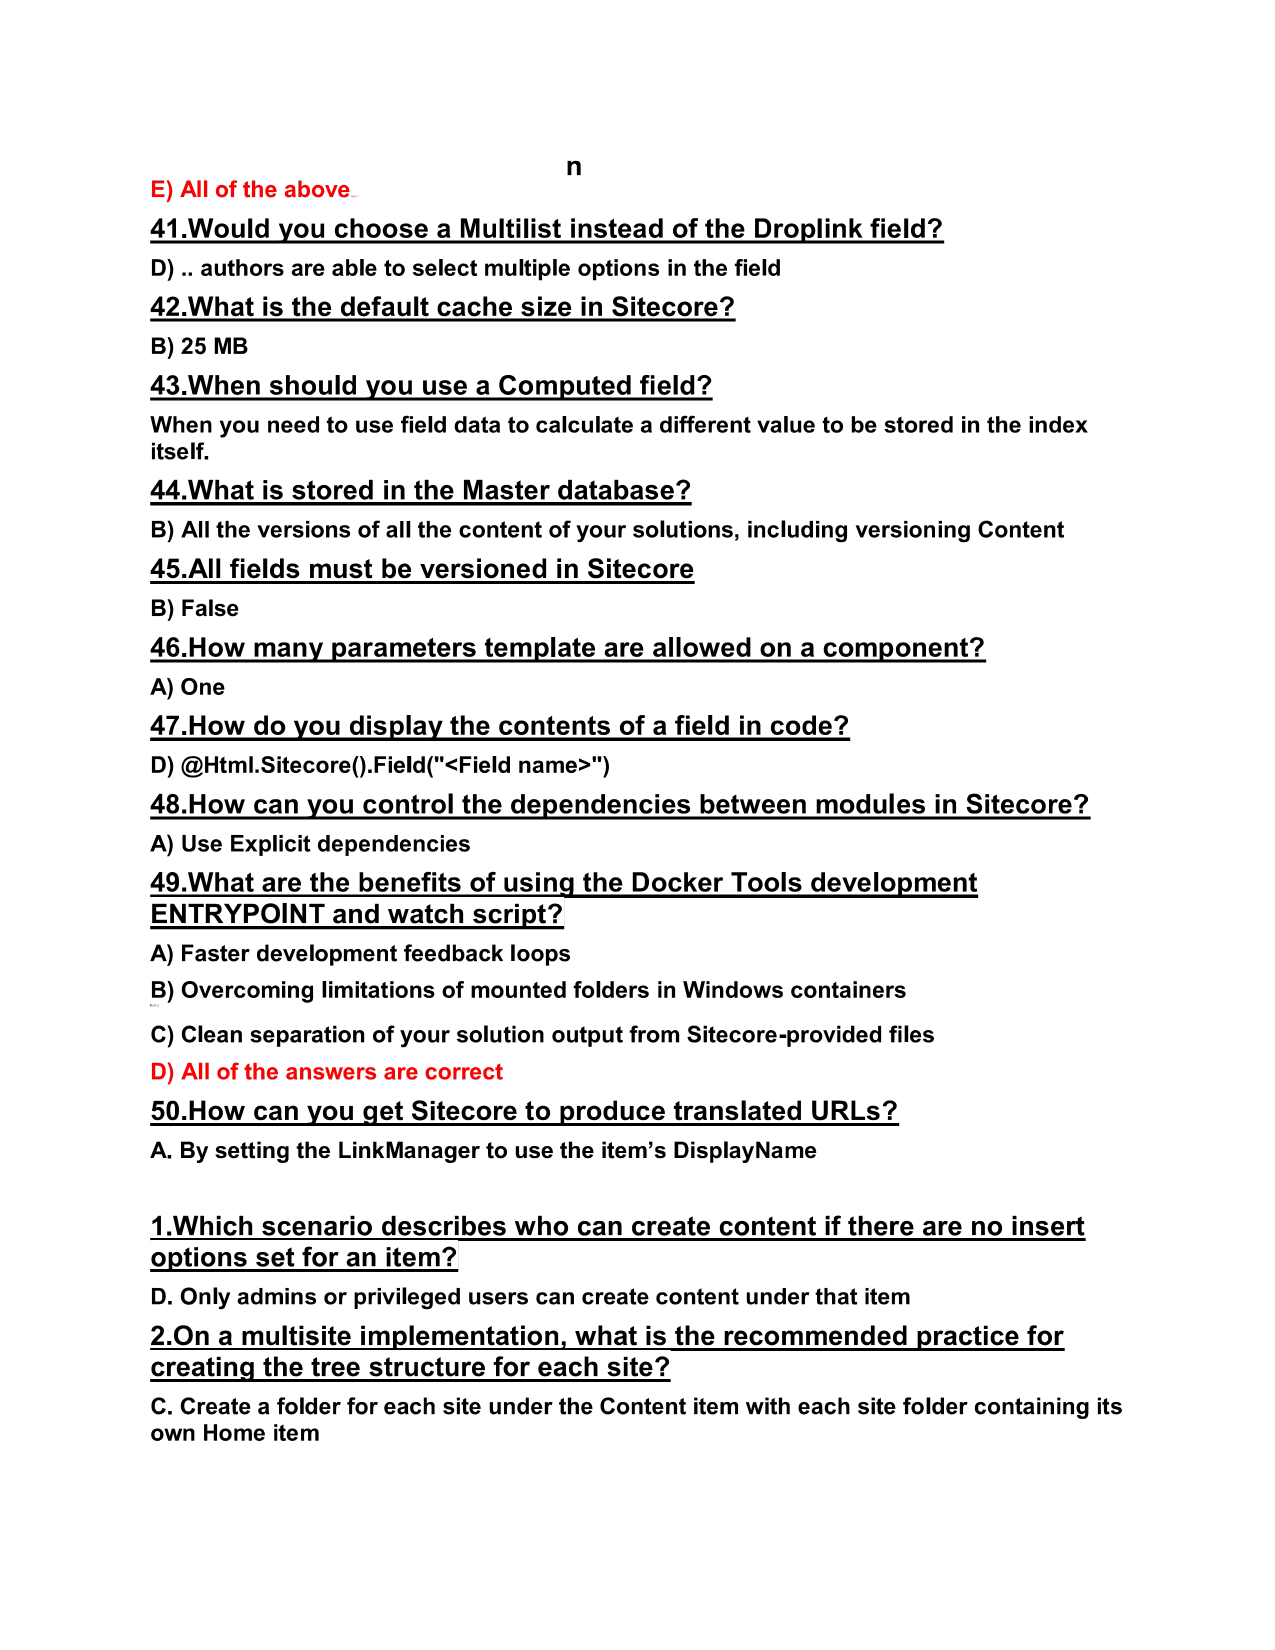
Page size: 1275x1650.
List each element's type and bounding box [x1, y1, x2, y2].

picture [149, 179, 1122, 1441]
